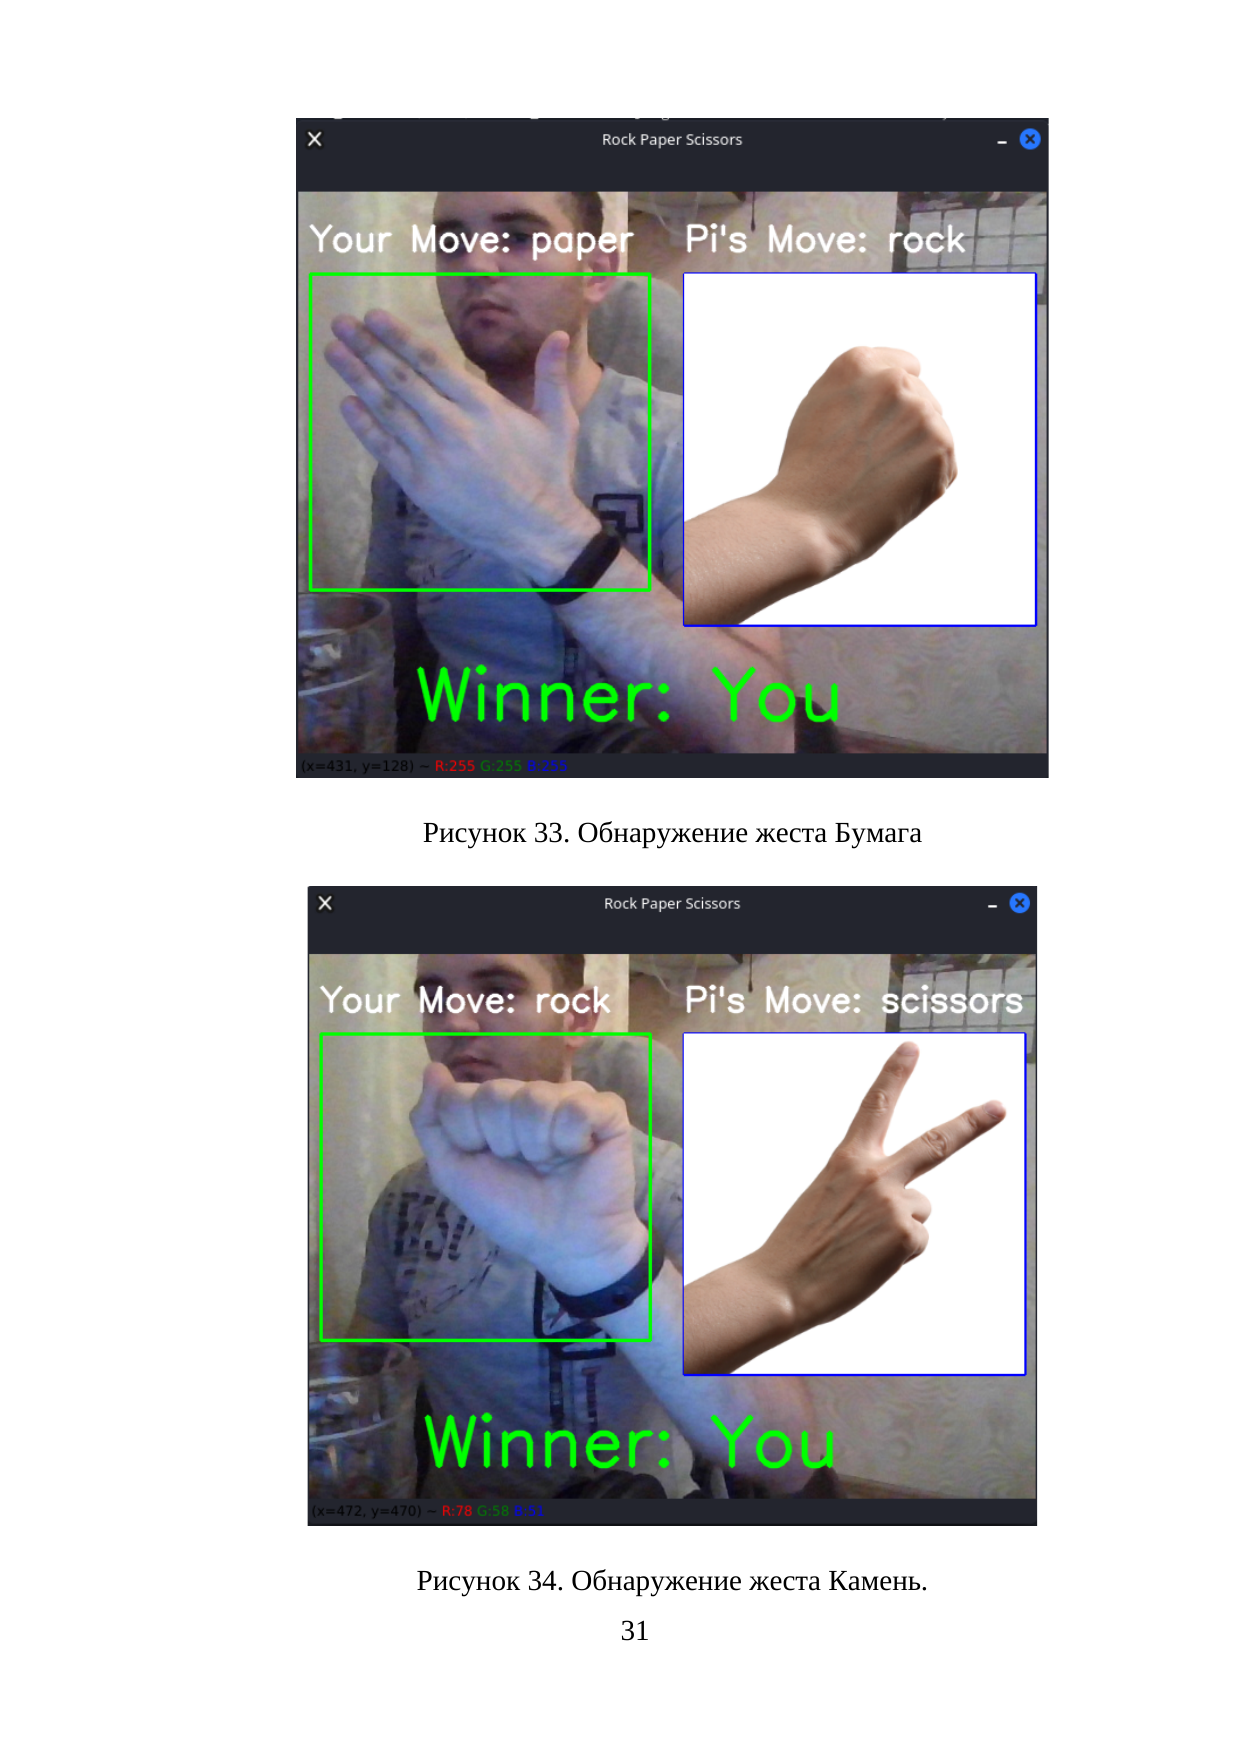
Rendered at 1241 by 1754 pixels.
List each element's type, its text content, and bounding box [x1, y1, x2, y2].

text Рисунок 34. Обнаружение жеста Камень. [148, 1563, 1122, 1597]
picture [296, 118, 1049, 778]
text Рисунок 33. Обнаружение жеста Бумага [148, 815, 1122, 849]
picture [307, 886, 1038, 1526]
